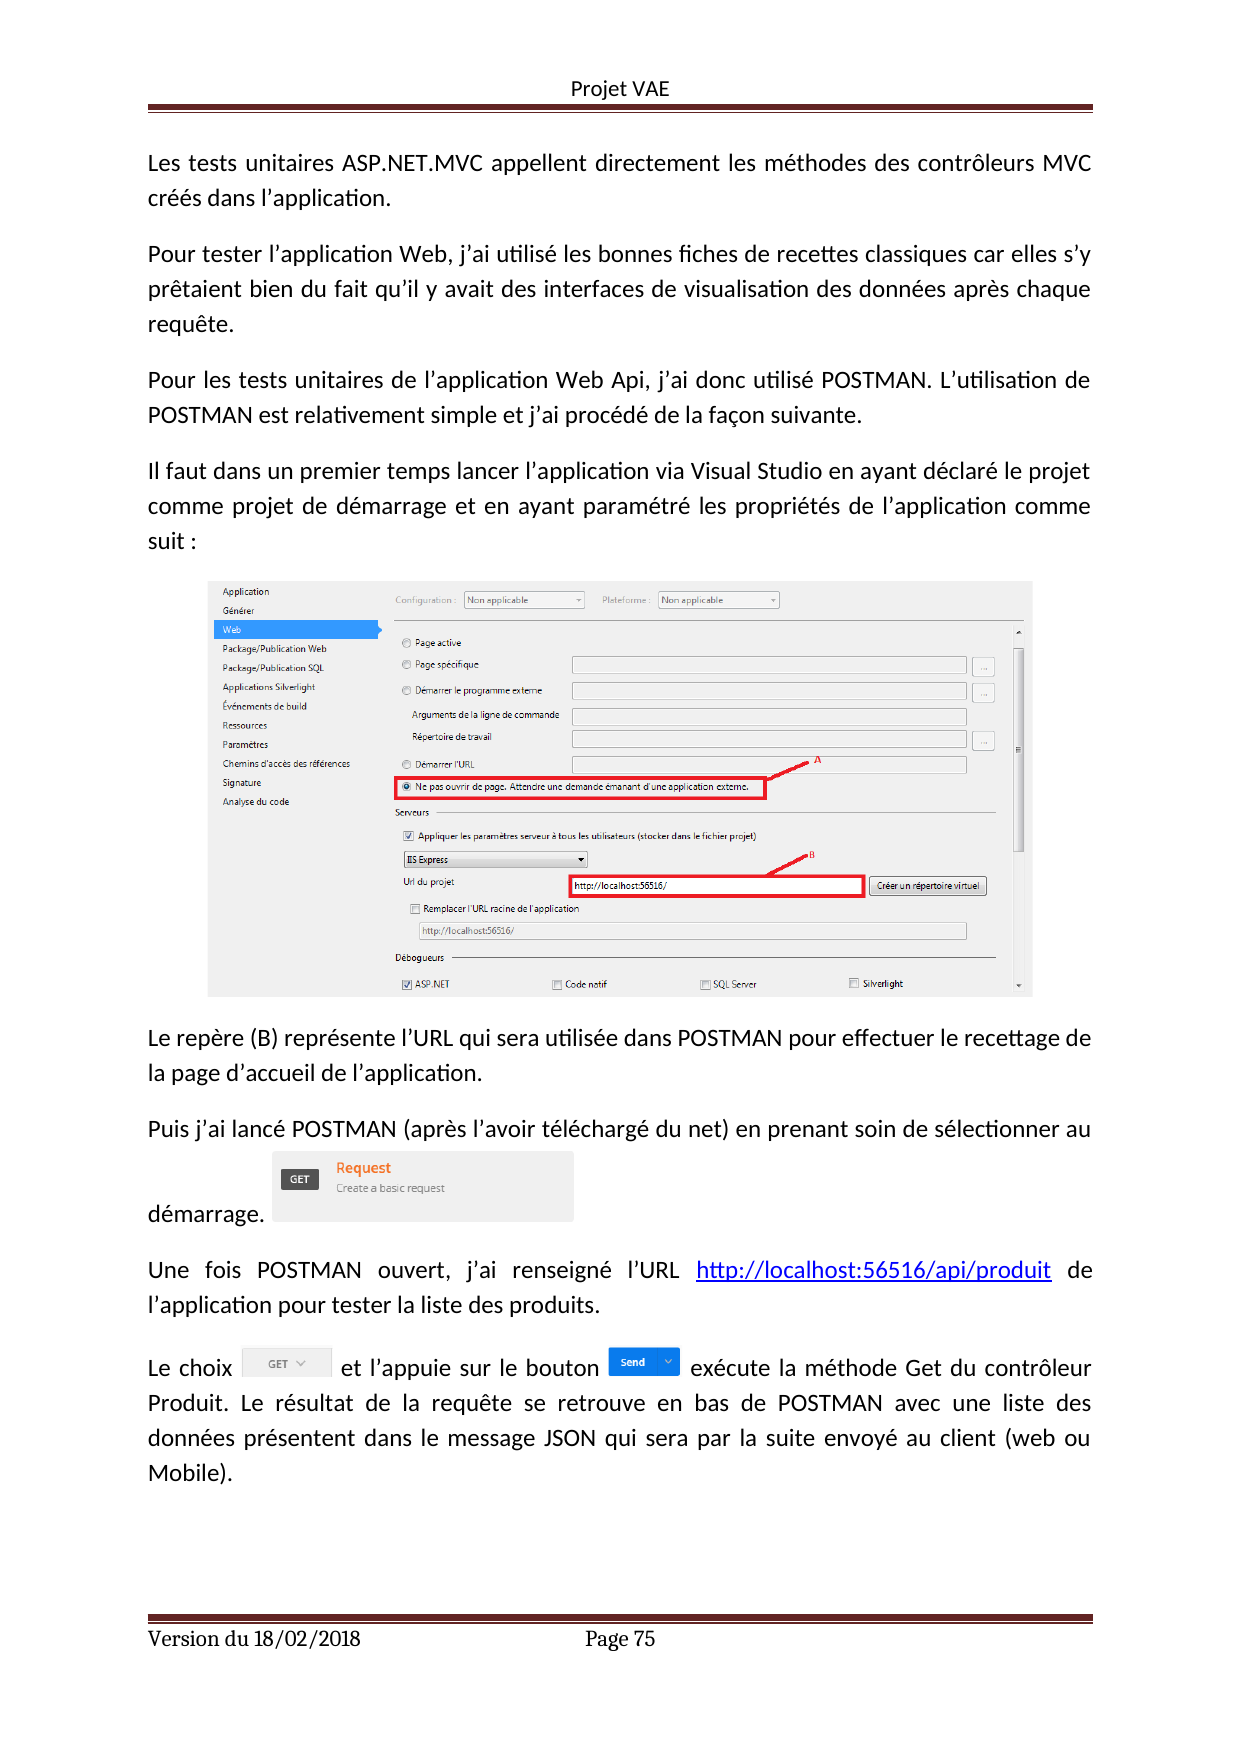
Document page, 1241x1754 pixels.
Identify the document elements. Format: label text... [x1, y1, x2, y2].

picture [240, 1345, 333, 1377]
text Le choix et l’appuie sur le bouton exécute la méthode Get du contrôleur Produit. Le résultat de la requête se retrouve en bas de POSTMAN avec une liste des données présentent dans le message JSON qui sera par la suite envoyé au client (web ou Mobile). [148, 1345, 1093, 1488]
text Il faut dans un premier temps lancer l’application via Visual Studio en ayant déclaré le projet comme projet de démarrage et en ayant paramétré les propriétés de l’application comme suit : [148, 455, 1093, 556]
text Puis j’ai lancé POSTMAN (après l’avoir téléchargé du net) en prenant soin de sélectionner au démarrage. [148, 1113, 1093, 1229]
picture [270, 1147, 579, 1223]
text Pour tester l’application Web, j’ai utilisé les bonnes fiches de recettes classiques car elles s’y prêtaient bien du fait qu’il y avait des interfaces de visualisation des données après chaque requête. [148, 238, 1093, 339]
text Une fois POSTMAN ouvert, j’ai renseigné l’URL http://localhost:56516/api/produit de l’application pour tester la liste des produits. [148, 1254, 1093, 1320]
picture [207, 581, 1033, 997]
picture [608, 1345, 683, 1377]
text Pour les tests unitaires de l’application Web Api, j’ai donc utilisé POSTMAN. L’utilisation de POSTMAN est relativement simple et j’ai procédé de la façon suivante. [148, 364, 1093, 430]
text Les tests unitaires ASP.NET.MVC appellent directement les méthodes des contrôleurs MVC créés dans l’application. [148, 148, 1093, 213]
text Le repère (B) représente l’URL qui sera utilisée dans POSTMAN pour effectuer le recettage de la page d’accueil de l’application. [148, 1022, 1093, 1088]
